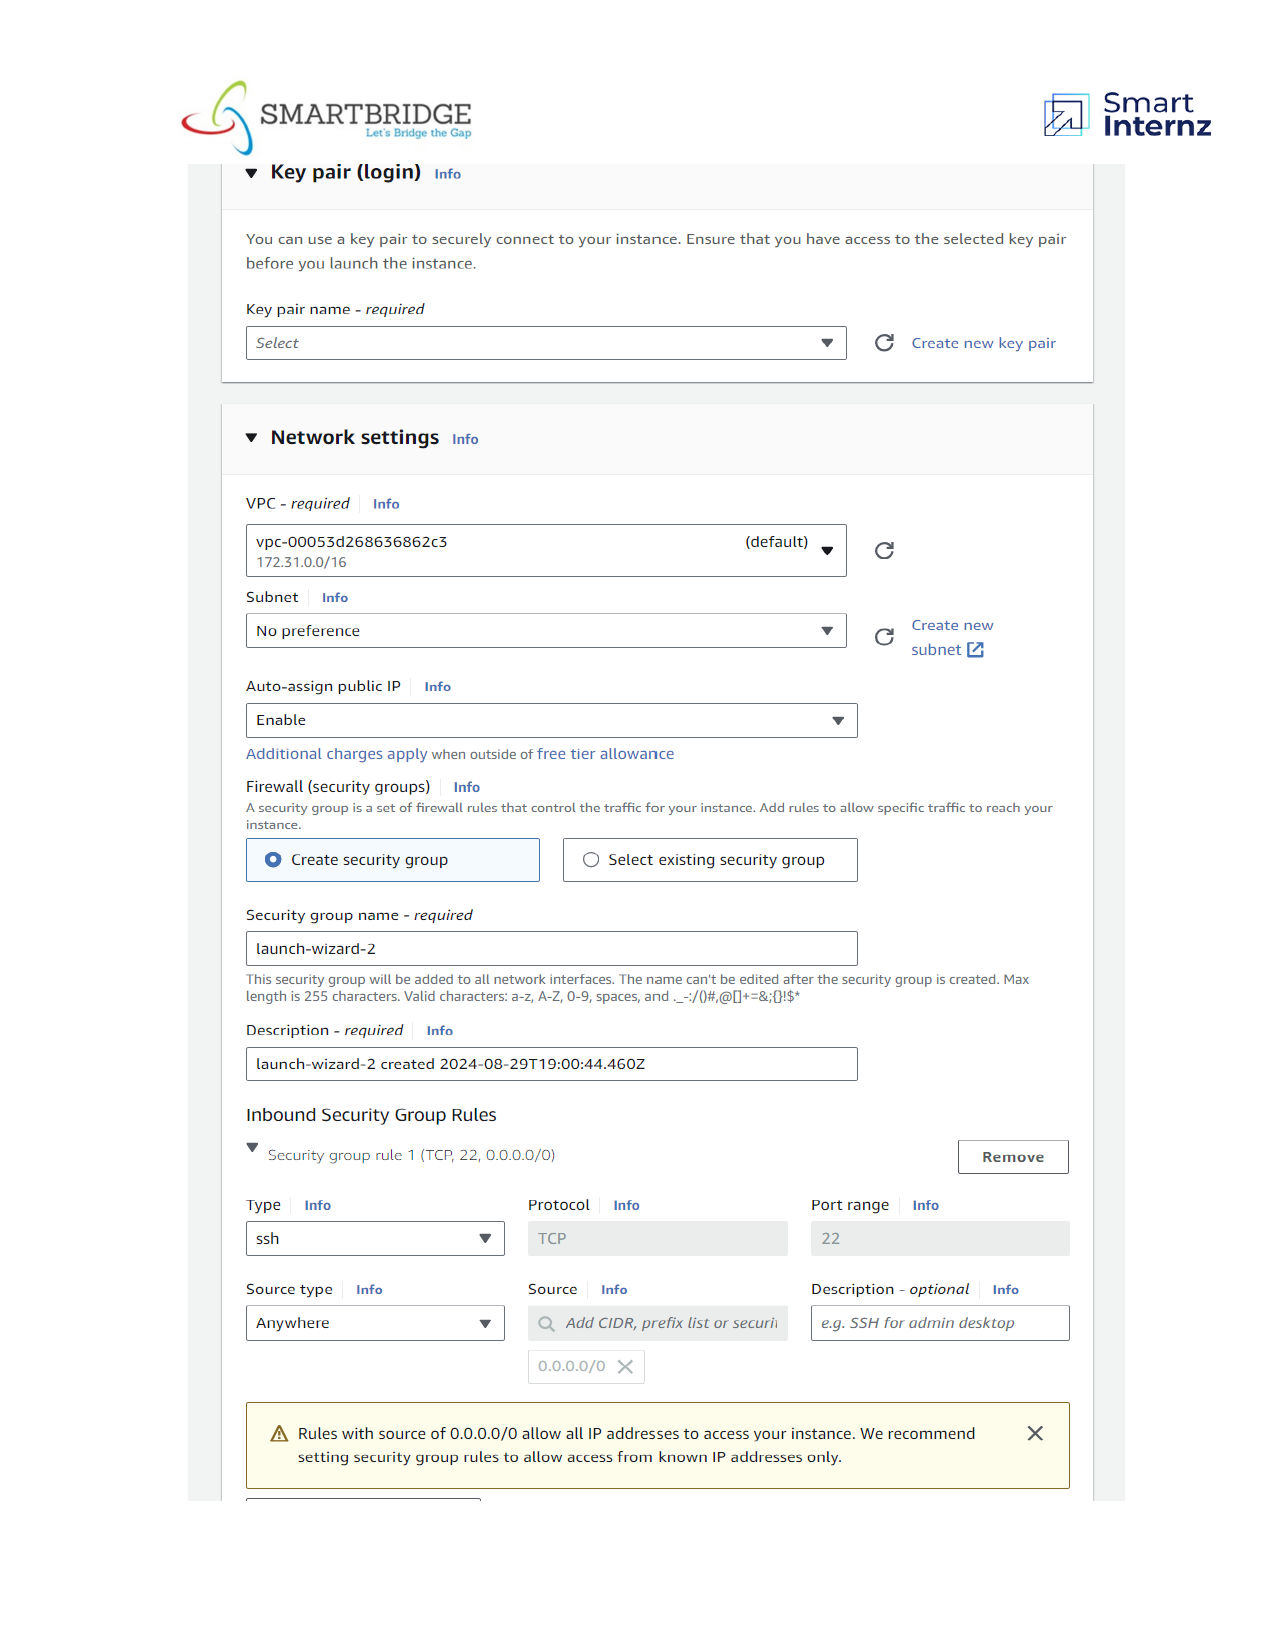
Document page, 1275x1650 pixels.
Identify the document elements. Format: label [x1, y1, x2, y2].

picture [178, 75, 476, 161]
picture [187, 164, 1125, 1501]
picture [1039, 92, 1216, 136]
